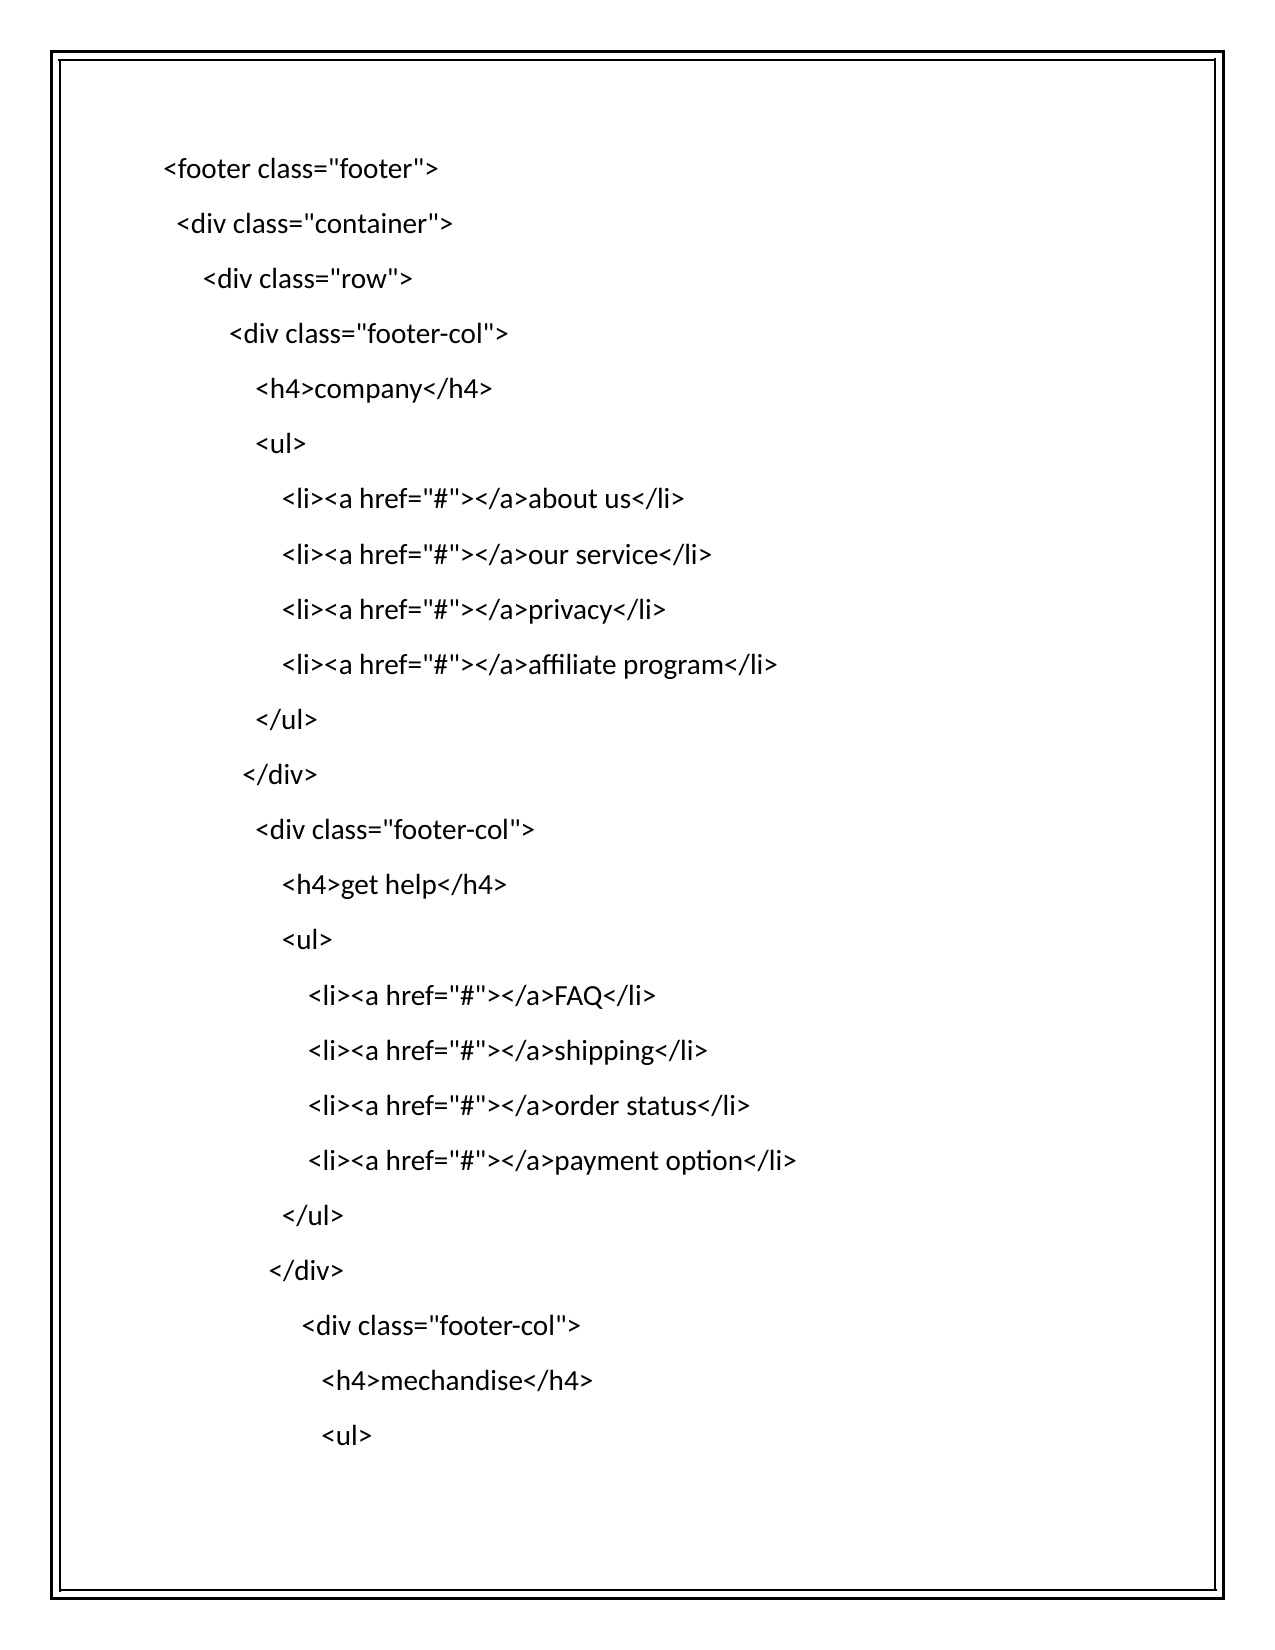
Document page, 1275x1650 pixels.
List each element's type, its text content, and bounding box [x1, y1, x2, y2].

text <footer class="footer"> [150, 150, 1125, 186]
text <li><a href="#"></a>shipping</li> [150, 1032, 1125, 1067]
text <div class="row"> [150, 260, 1125, 296]
text <li><a href="#"></a>about us</li> [150, 481, 1125, 516]
text <li><a href="#"></a>order status</li> [150, 1087, 1125, 1122]
text <ul> [150, 921, 1125, 957]
text <h4>mechandise</h4> [150, 1362, 1125, 1398]
text <div class="footer-col"> [150, 315, 1125, 351]
text <h4>company</h4> [150, 370, 1125, 406]
text <li><a href="#"></a>privacy</li> [150, 591, 1125, 626]
text <h4>get help</h4> [150, 866, 1125, 902]
text <div class="container"> [150, 205, 1125, 241]
text </div> [150, 756, 1125, 792]
text </div> [150, 1252, 1125, 1288]
text <li><a href="#"></a>FAQ</li> [150, 977, 1125, 1012]
text <ul> [150, 426, 1125, 461]
text </ul> [150, 1197, 1125, 1233]
text <div class="footer-col"> [150, 811, 1125, 847]
text <li><a href="#"></a>payment option</li> [150, 1142, 1125, 1177]
text <div class="footer-col"> [150, 1307, 1125, 1343]
text <li><a href="#"></a>our service</li> [150, 536, 1125, 571]
text </ul> [150, 701, 1125, 737]
text <ul> [150, 1417, 1125, 1453]
text <li><a href="#"></a>affiliate program</li> [150, 646, 1125, 682]
